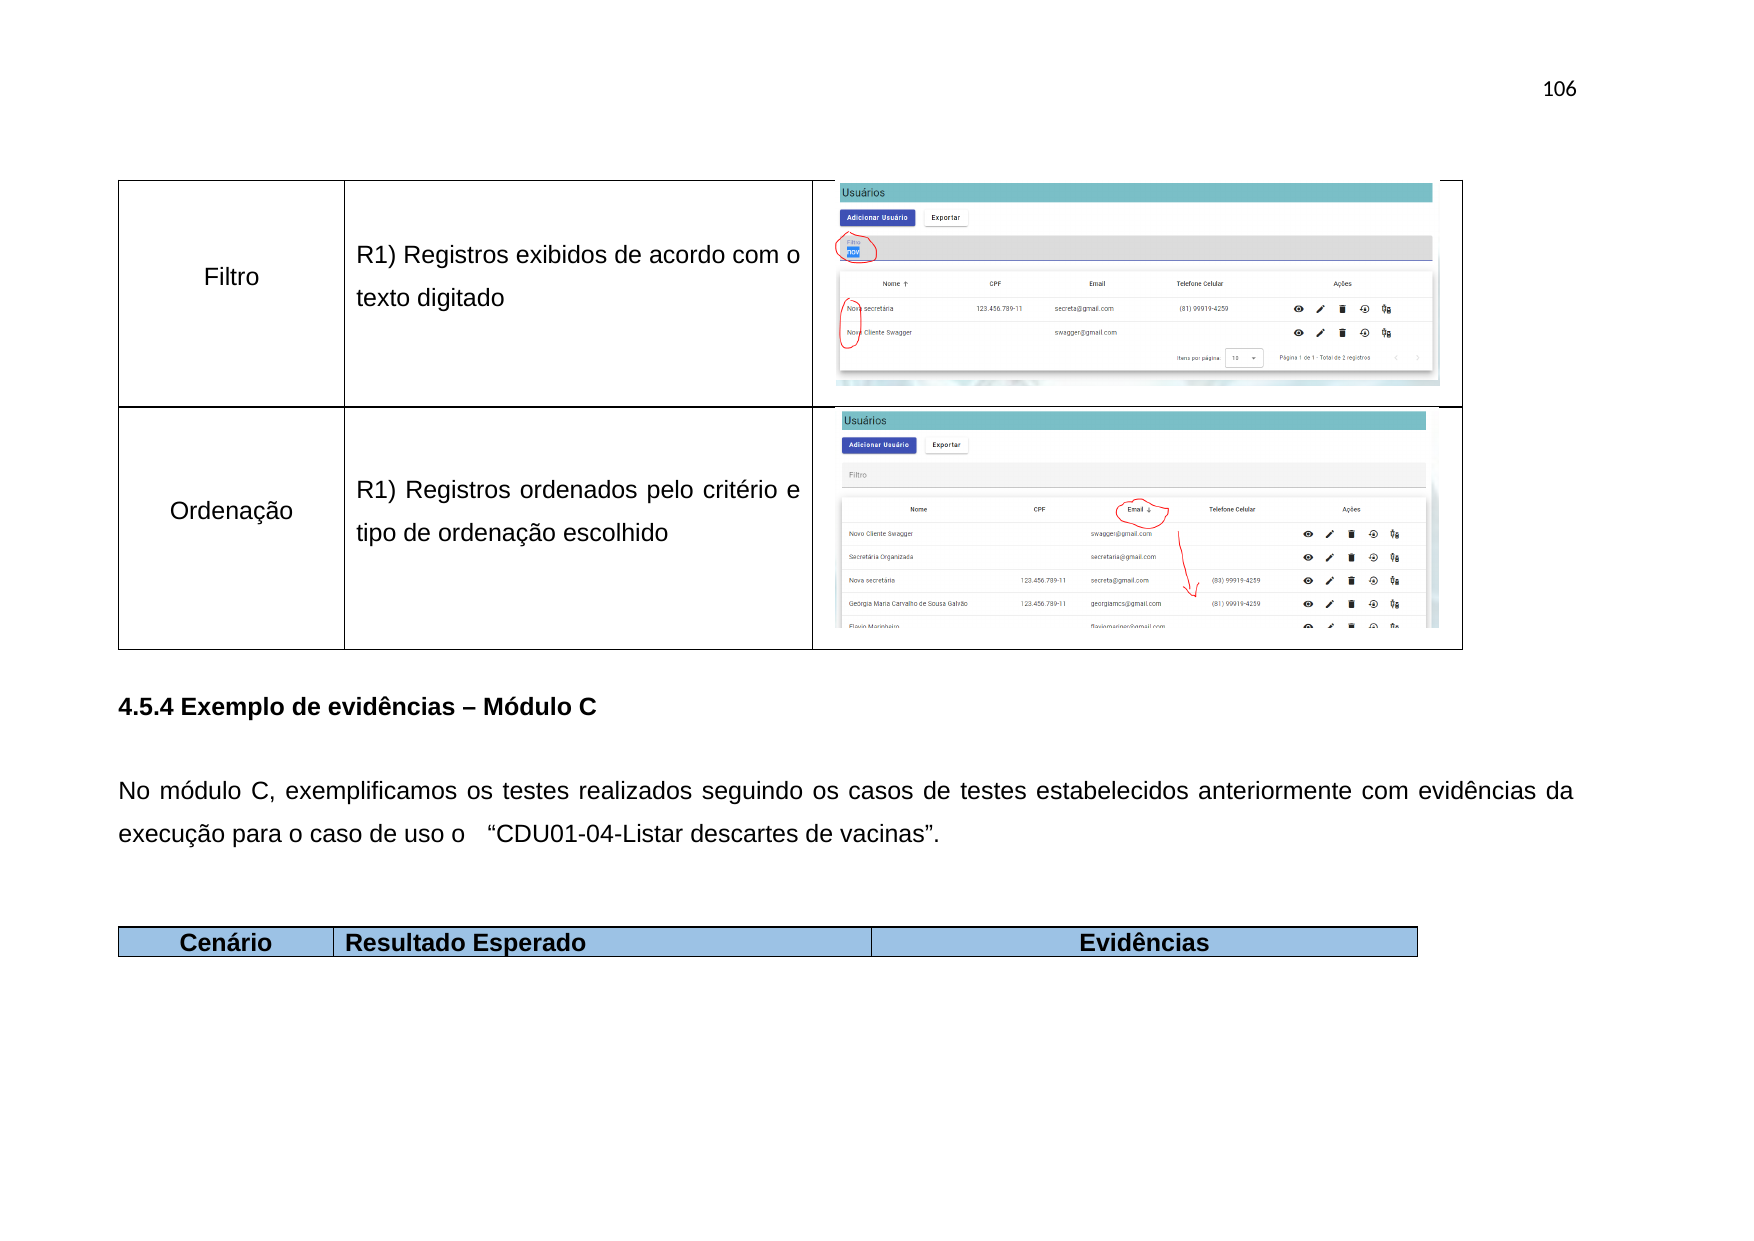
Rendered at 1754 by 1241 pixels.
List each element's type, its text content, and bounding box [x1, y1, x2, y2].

text No módulo C, exemplificamos os testes realizados seguindo os casos de testes estabelecidos anteriormente com evidências da execução para o caso de uso o “CDU01-04-Listar descartes de vacinas”. [118, 776, 1577, 848]
picture [835, 180, 1440, 386]
table_cell Filtro [119, 181, 344, 406]
table_header Cenário [119, 928, 333, 956]
text 4.5.4 Exemplo de evidências – Módulo C [118, 691, 1577, 720]
table_cell R1) Registros ordenados pelo critério e tipo de ordenação escolhido [345, 408, 812, 649]
table_header Resultado Esperado [334, 928, 871, 956]
picture [835, 407, 1439, 628]
table_cell [813, 181, 1462, 406]
table_cell Ordenação [119, 408, 344, 649]
table_header Evidências [872, 928, 1417, 956]
table_cell R1) Registros exibidos de acordo com o texto digitado [345, 181, 812, 406]
table_cell [813, 408, 1462, 649]
